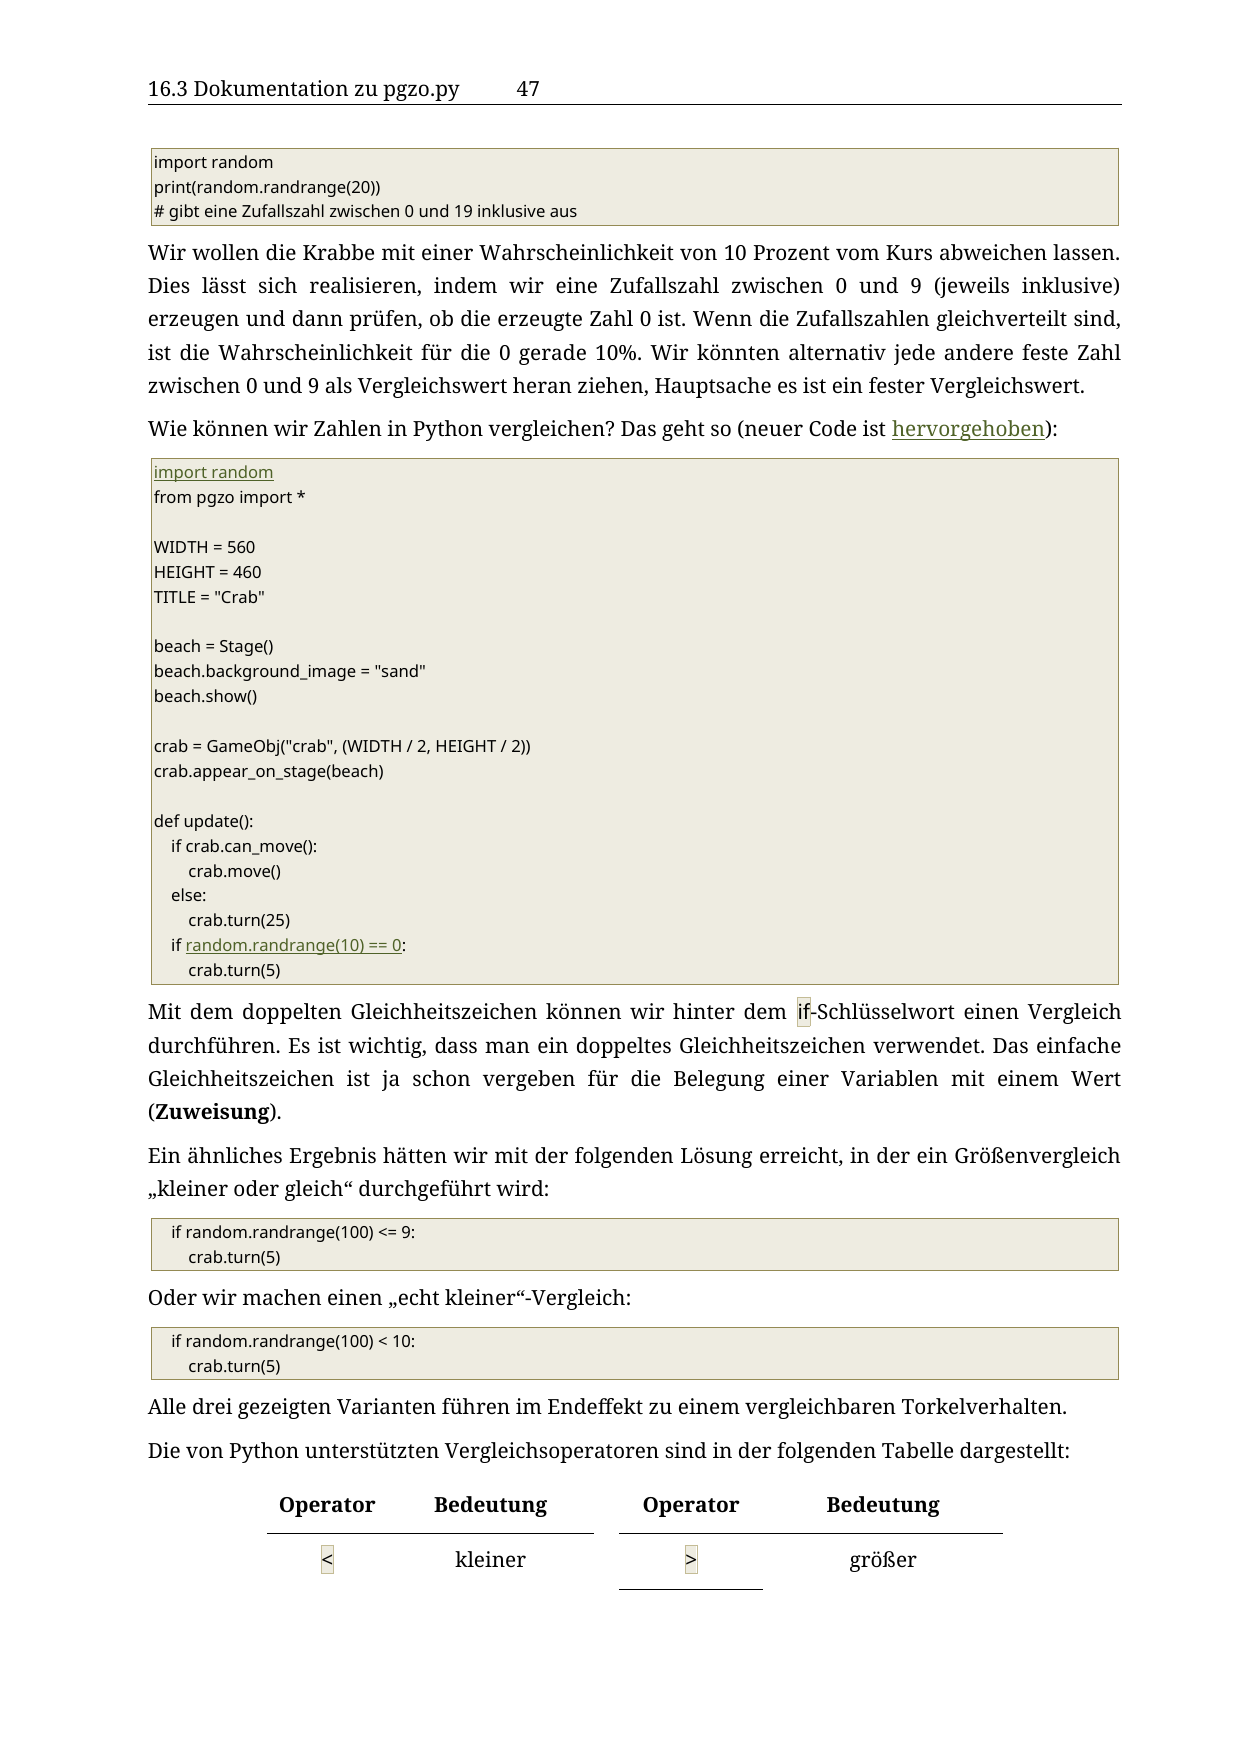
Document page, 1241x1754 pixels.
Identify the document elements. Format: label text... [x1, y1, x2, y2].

text import random [152, 149, 1118, 173]
text if crab.can_move(): [152, 832, 1118, 857]
text beach.show() [152, 682, 1118, 707]
text crab.appear_on_stage(beach) [152, 757, 1118, 782]
text beach.background_image = "sand" [152, 657, 1118, 682]
text Alle drei gezeigten Varianten führen im Endeffekt zu einem vergleichbaren Torkelverhalten. [148, 1392, 1122, 1421]
text Wie können wir Zahlen in Python vergleichen? Das geht so (neuer Code ist hervorgehoben): [148, 414, 1122, 443]
text if random.randrange(100) <= 9: [152, 1219, 1118, 1243]
text crab.turn(25) [152, 906, 1118, 931]
text Oder wir machen einen „echt kleiner“-Vergleich: [148, 1283, 1122, 1312]
text TITLE = "Crab" [152, 583, 1118, 608]
text crab.move() [152, 857, 1118, 881]
text Die von Python unterstützten Vergleichsoperatoren sind in der folgenden Tabelle dargestellt: [148, 1436, 1122, 1464]
text from pgzo import * [152, 483, 1118, 508]
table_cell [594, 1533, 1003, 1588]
text crab.turn(5) [152, 1352, 1118, 1379]
text crab.turn(5) [152, 956, 1118, 984]
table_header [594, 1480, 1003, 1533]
text if random.randrange(100) < 10: [152, 1328, 1118, 1352]
text print(random.randrange(20)) [152, 173, 1118, 197]
text crab = GameObj("crab", (WIDTH / 2, HEIGHT / 2)) [152, 732, 1118, 757]
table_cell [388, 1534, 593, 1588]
text # gibt eine Zufallszahl zwischen 0 und 19 inklusive aus [152, 197, 1118, 225]
text beach = Stage() [152, 632, 1118, 657]
text import random [152, 459, 1118, 483]
text HEIGHT = 460 [152, 558, 1118, 583]
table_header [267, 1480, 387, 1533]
text Ein ähnliches Ergebnis hätten wir mit der folgenden Lösung erreicht, in der ein Größenvergleich „kleiner oder gleich“ durchgeführt wird: [148, 1141, 1122, 1203]
text if random.randrange(10) == 0: [152, 931, 1118, 956]
text Wir wollen die Krabbe mit einer Wahrscheinlichkeit von 10 Prozent vom Kurs abweichen lassen. Dies lässt sich realisieren, indem wir eine Zufallszahl zwischen 0 und 9 (jeweils inklusive) erzeugen und dann prüfen, ob die erzeugte Zahl 0 ist. Wenn die Zufallszahlen gleichverteilt sind, ist die Wahrscheinlichkeit für die 0 gerade 10%. Wir könnten alternativ jede andere feste Zahl zwischen 0 und 9 als Vergleichswert heran ziehen, Hauptsache es ist ein fester Vergleichswert. [148, 238, 1122, 399]
text Mit dem doppelten Gleichheitszeichen können wir hinter dem if-Schlüsselwort einen Vergleich durchführen. Es ist wichtig, dass man ein doppeltes Gleichheitszeichen verwendet. Das einfache Gleichheitszeichen ist ja schon vergeben für die Belegung einer Variablen mit einem Wert (Zuweisung). [148, 997, 1122, 1126]
text WIDTH = 560 [152, 533, 1118, 558]
text else: [152, 881, 1118, 906]
text crab.turn(5) [152, 1243, 1118, 1270]
text def update(): [152, 807, 1118, 832]
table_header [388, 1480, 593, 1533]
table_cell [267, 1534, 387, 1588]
